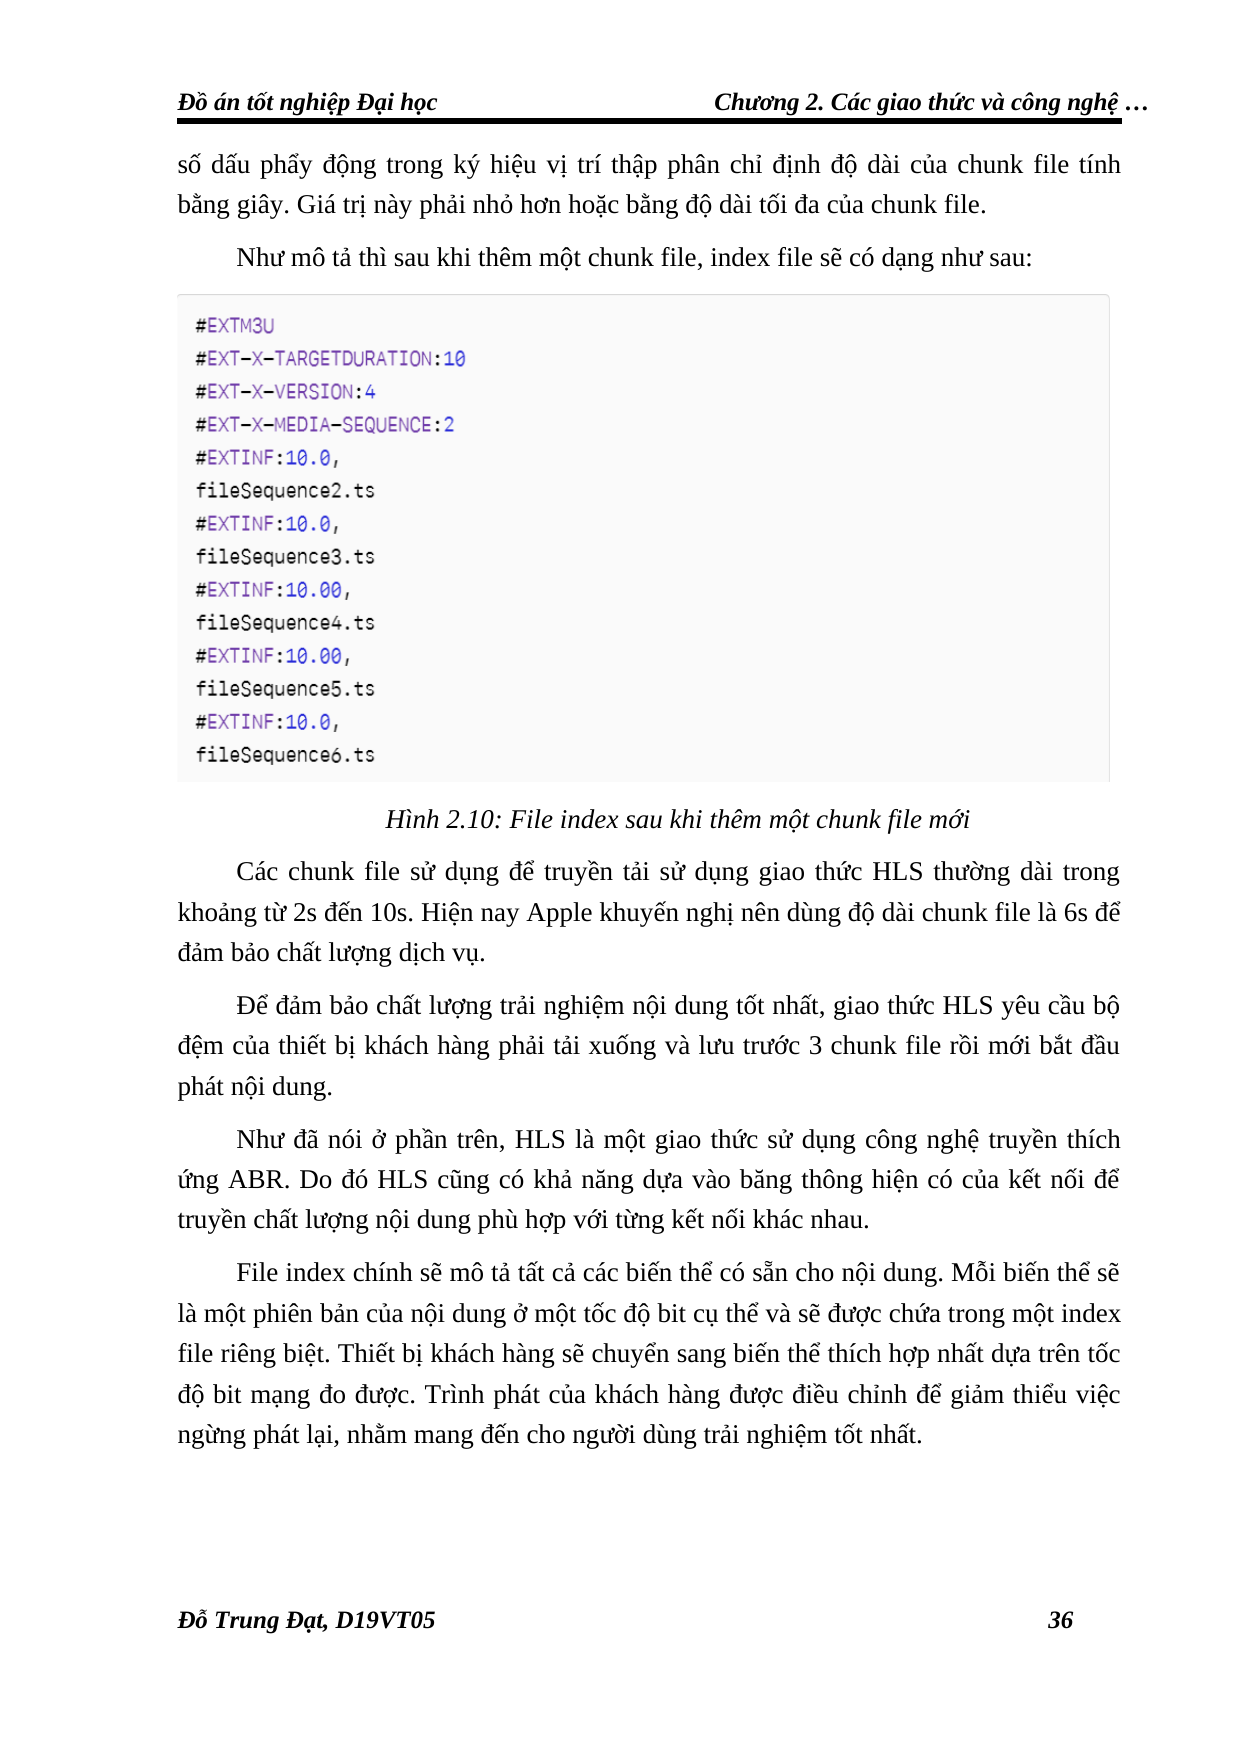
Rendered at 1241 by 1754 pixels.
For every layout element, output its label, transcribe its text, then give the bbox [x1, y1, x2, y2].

text Các chunk file sử dụng để truyền tải sử dụng giao thức HLS thường dài trong khoảng từ 2s đến 10s. Hiện nay Apple khuyến nghị nên dùng độ dài chunk file là 6s để đảm bảo chất lượng dịch vụ. [177, 855, 1122, 967]
text Như mô tả thì sau khi thêm một chunk file, index file sẽ có dạng như sau: [177, 241, 1122, 272]
text Để đảm bảo chất lượng trải nghiệm nội dung tốt nhất, giao thức HLS yêu cầu bộ đệm của thiết bị khách hàng phải tải xuống và lưu trước 3 chunk file rồi mới bắt đầu phát nội dung. [177, 989, 1122, 1101]
picture [177, 293, 1110, 782]
text Hình 2.10: File index sau khi thêm một chunk file mới [177, 803, 1122, 834]
text Như đã nói ở phần trên, HLS là một giao thức sử dụng công nghệ truyền thích ứng ABR. Do đó HLS cũng có khả năng dựa vào băng thông hiện có của kết nối để truyền chất lượng nội dung phù hợp với từng kết nối khác nhau. [177, 1123, 1122, 1235]
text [177, 179, 1122, 219]
text File index chính sẽ mô tả tất cả các biến thể có sẵn cho nội dung. Mỗi biến thể sẽ là một phiên bản của nội dung ở một tốc độ bit cụ thể và sẽ được chứa trong một index file riêng biệt. Thiết bị khách hàng sẽ chuyển sang biến thể thích hợp nhất dựa trên tốc độ bit mạng đo được. Trình phát của khách hàng được điều chỉnh để giảm thiểu việc ngừng phát lại, nhằm mang đến cho người dùng trải nghiệm tốt nhất. [177, 1256, 1122, 1449]
